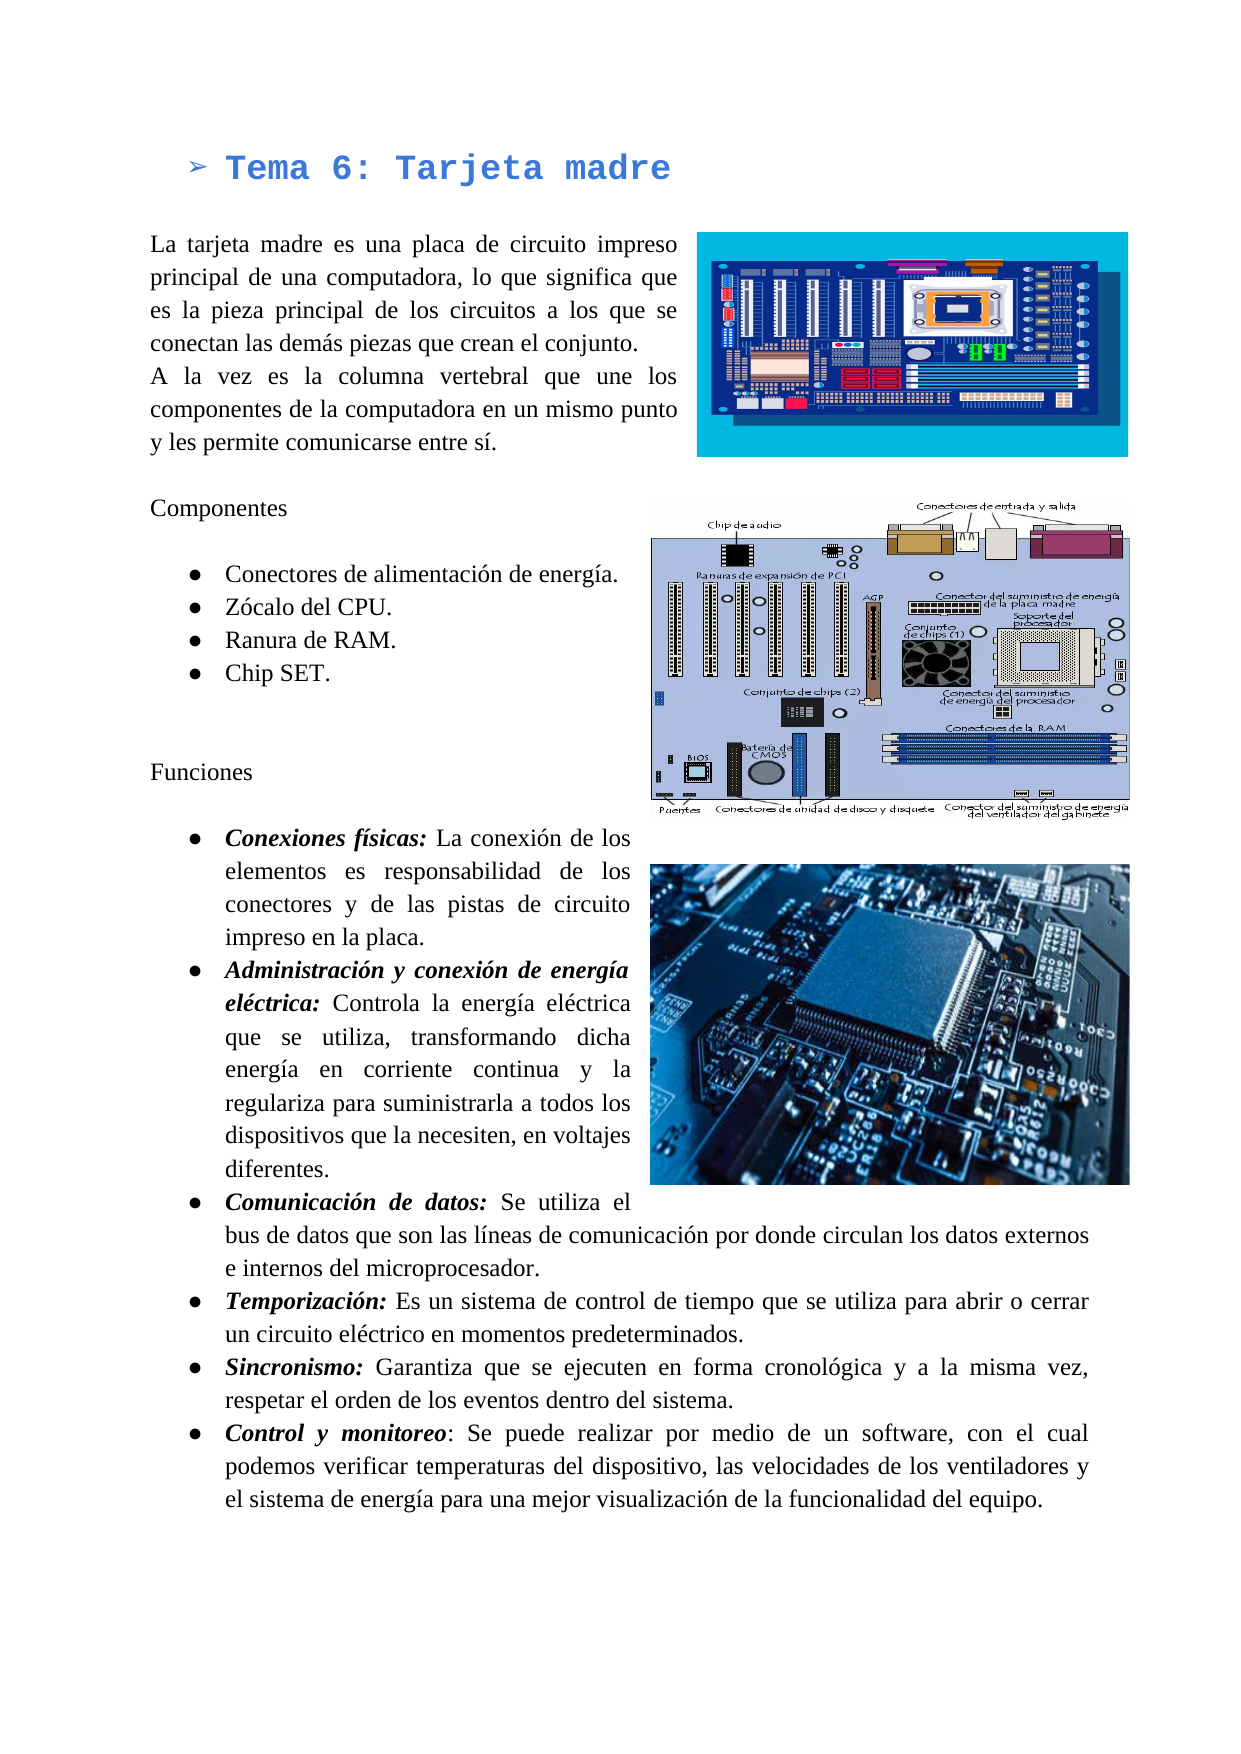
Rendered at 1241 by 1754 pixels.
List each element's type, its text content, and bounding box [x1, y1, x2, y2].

list Chip SET. [187, 658, 650, 687]
text Componentes [150, 493, 1090, 522]
picture [650, 500, 1130, 821]
list Control y monitoreo: Se puede realizar por medio de un software, con el cual podemos verificar temperaturas del dispositivo, las velocidades de los ventiladores y el sistema de energía para una mejor visualización de la funcionalidad del equipo. [187, 1418, 1090, 1513]
list Ranura de RAM. [187, 625, 650, 654]
list Zócalo del CPU. [187, 592, 650, 621]
picture [650, 864, 1130, 1185]
list Conectores de alimentación de energía. [187, 559, 650, 588]
list Tema 6: Tarjeta madre [187, 150, 1090, 190]
text A la vez es la columna vertebral que une los componentes de la computadora en un mismo punto y les permite comunicarse entre sí. [150, 361, 696, 456]
list Administración y conexión de energía eléctrica: Controla la energía eléctrica que se utiliza, transformando dicha energía en corriente continua y la regulariza para suministrarla a todos los dispositivos que la necesiten, en voltajes diferentes. [187, 956, 650, 1182]
list Conexiones físicas: La conexión de los elementos es responsabilidad de los conectores y de las pistas de circuito impreso en la placa. [187, 823, 1090, 951]
list Comunicación de datos: Se utiliza el bus de datos que son las líneas de comunicación por donde circulan los datos externos e internos del microprocesador. [187, 1187, 1090, 1281]
picture [696, 232, 1129, 451]
list Sincronismo: Garantiza que se ejecuten en forma cronológica y a la misma vez, respetar el orden de los eventos dentro del sistema. [187, 1352, 1090, 1413]
text Funciones [150, 757, 650, 786]
list Temporización: Es un sistema de control de tiempo que se utiliza para abrir o cerrar un circuito eléctrico en momentos predeterminados. [187, 1286, 1090, 1347]
picture [650, 1054, 658, 1078]
text La tarjeta madre es una placa de circuito impreso principal de una computadora, lo que significa que es la pieza principal de los circuitos a los que se conectan las demás piezas que crean el conjunto. [150, 229, 1090, 357]
